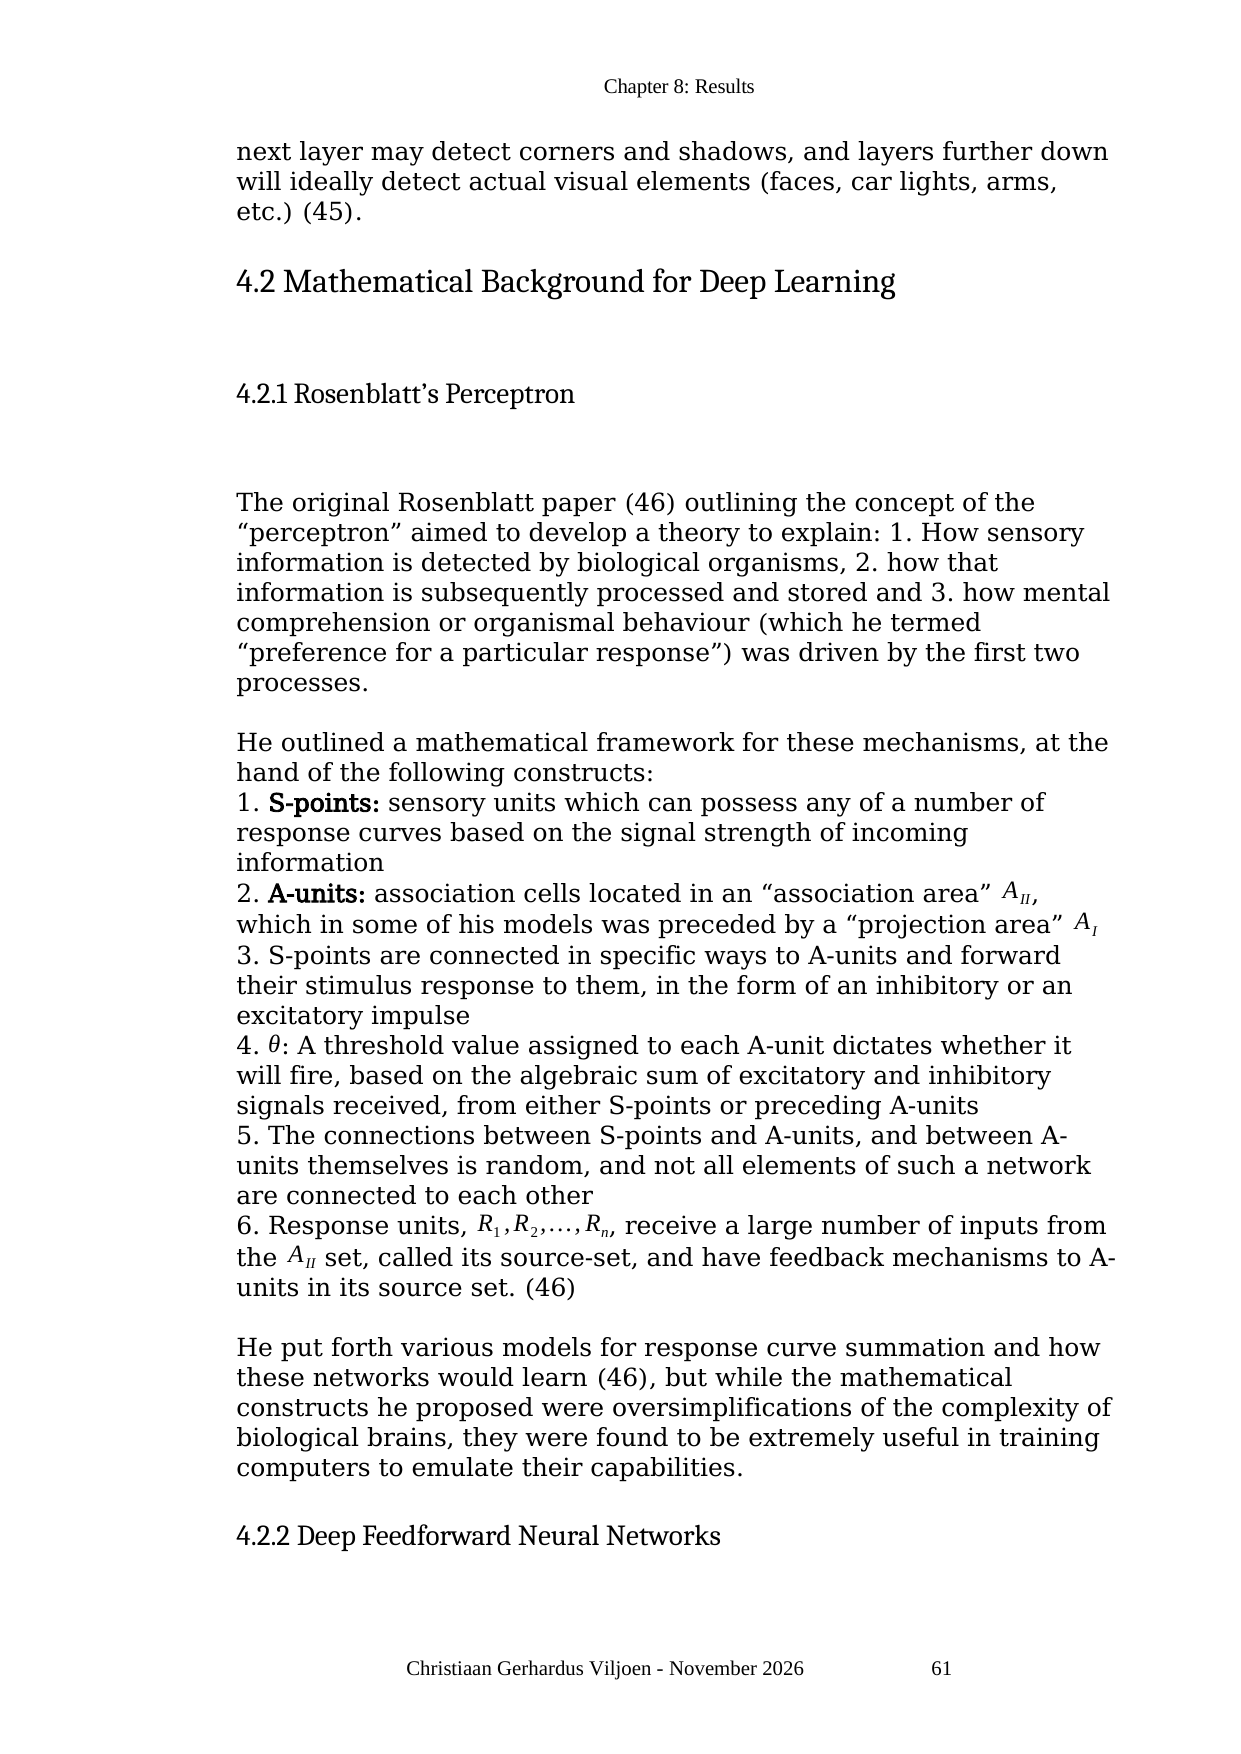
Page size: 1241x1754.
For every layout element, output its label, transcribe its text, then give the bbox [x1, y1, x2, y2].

text 6. Response units, , receive a large number of inputs from the set, called its source-set, and have feedback mechanisms to A-units in its source set. [236, 1209, 1122, 1302]
text He put forth various models for response curve summation and how these networks would learn , but while the mathematical constructs he proposed were oversimplifications of the complexity of biological brains, they were found to be extremely useful in training computers to emulate their capabilities. [236, 1332, 1122, 1482]
text 5. The connections between S-points and A-units, and between A-units themselves is random, and not all elements of such a network are connected to each other [236, 1119, 1122, 1209]
subtitle Mathematical Background for Deep Learning [236, 263, 1122, 301]
subtitle Deep Feedforward Neural Networks [236, 1519, 1122, 1553]
text 2. A-units: association cells located in an “association area” , which in some of his models was preceded by a “projection area” [236, 877, 1122, 939]
text He outlined a mathematical framework for these mechanisms, at the hand of the following constructs: [236, 727, 1122, 787]
text 4. : A threshold value assigned to each A-unit dictates whether it will fire, based on the algebraic sum of excitatory and inhibitory signals received, from either S-points or preceding A-units [236, 1029, 1122, 1119]
text 1. S-points: sensory units which can possess any of a number of response curves based on the signal strength of incoming information [236, 787, 1122, 877]
subtitle Rosenblatt’s Perceptron [236, 377, 1122, 411]
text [236, 135, 1122, 225]
text 3. S-points are connected in specific ways to A-units and forward their stimulus response to them, in the form of an inhibitory or an excitatory impulse [236, 939, 1122, 1029]
text The original Rosenblatt paper outlining the concept of the “perceptron” aimed to develop a theory to explain: 1. How sensory information is detected by biological organisms, 2. how that information is subsequently processed and stored and 3. how mental comprehension or organismal behaviour (which he termed “preference for a particular response”) was driven by the first two processes. [236, 487, 1122, 697]
